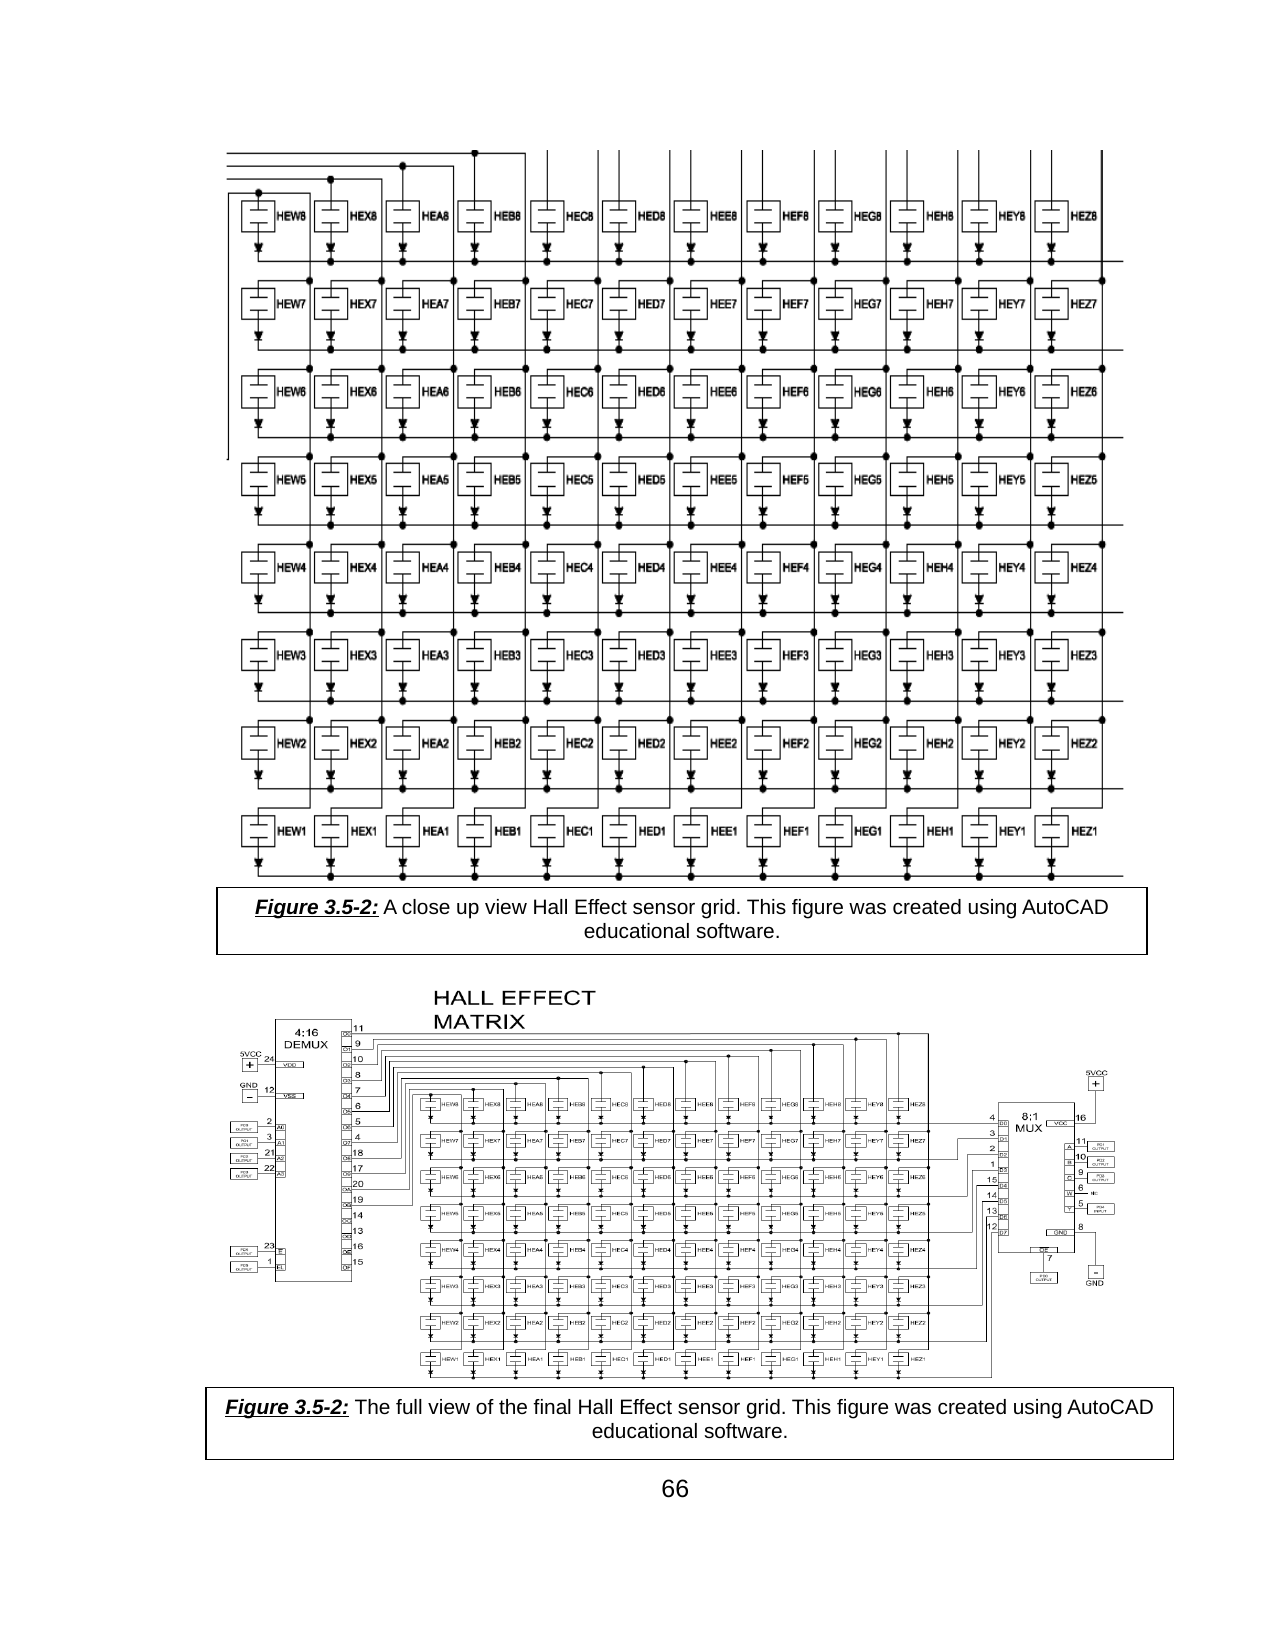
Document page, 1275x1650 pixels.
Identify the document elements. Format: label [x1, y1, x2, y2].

picture [228, 981, 1122, 1387]
picture [226, 150, 1124, 887]
